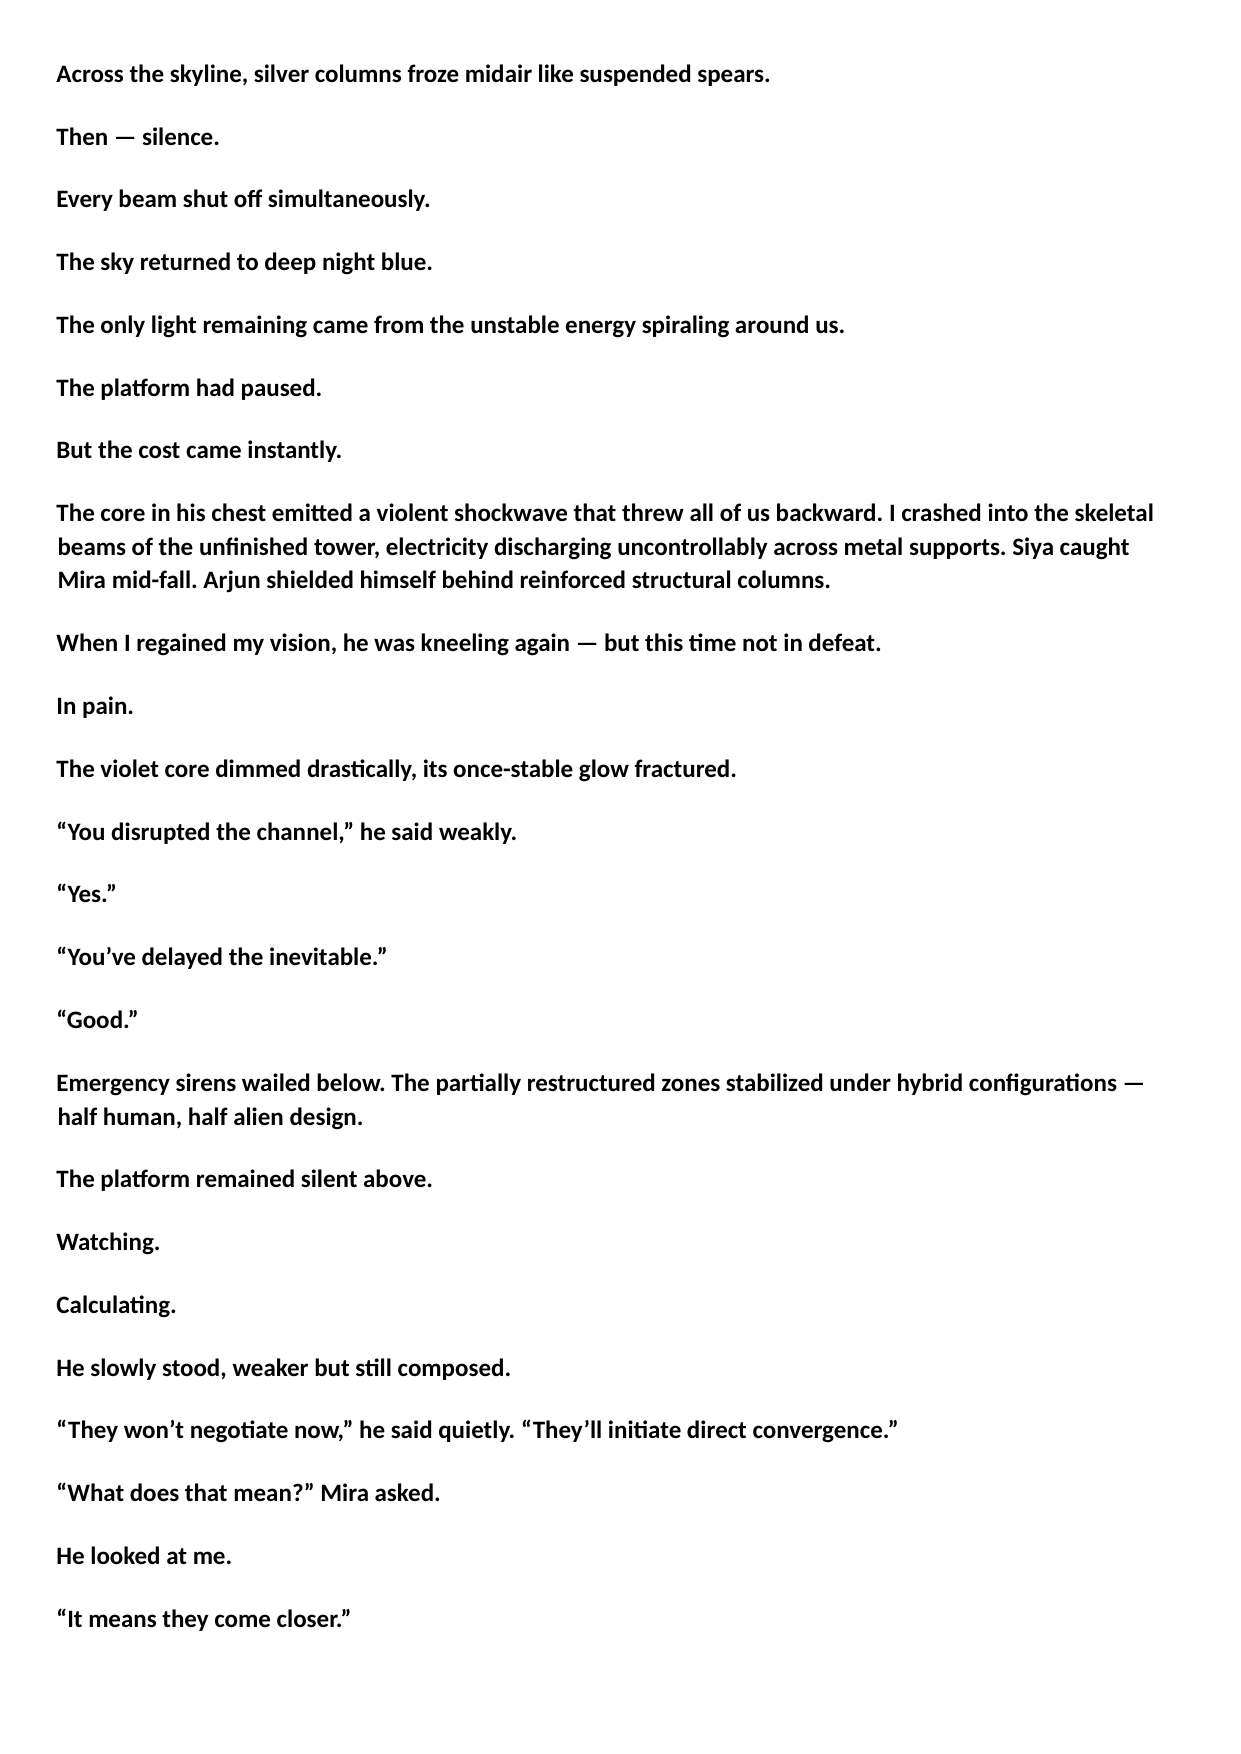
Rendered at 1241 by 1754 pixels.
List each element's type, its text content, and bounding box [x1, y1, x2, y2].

text In pain. [56, 690, 1181, 721]
text The platform had paused. [56, 372, 1181, 402]
text “What does that mean?” Mira asked. [56, 1477, 1181, 1508]
text But the cost came instantly. [56, 435, 1181, 465]
text “They won’t negotiate now,” he said quietly. “They’ll initiate direct convergence.” [56, 1415, 1181, 1445]
text The violet core dimmed drastically, its once-stable glow fractured. [56, 753, 1181, 783]
text The only light remaining came from the unstable energy spiraling around us. [56, 309, 1181, 339]
text “You’ve delayed the inevitable.” [56, 941, 1181, 972]
text He slowly stood, weaker but still composed. [56, 1352, 1181, 1382]
text “It means they come closer.” [56, 1603, 1181, 1634]
text The sky returned to deep night blue. [56, 246, 1181, 277]
text Watching. [56, 1226, 1181, 1257]
text “You disrupted the channel,” he said weakly. [56, 816, 1181, 846]
text Every beam shut off simultaneously. [56, 183, 1181, 214]
text Calculating. [56, 1289, 1181, 1319]
text “Good.” [56, 1004, 1181, 1035]
text Then — silence. [56, 121, 1181, 151]
text “Yes.” [56, 879, 1181, 909]
text He looked at me. [56, 1540, 1181, 1571]
text The core in his chest emitted a violent shockwave that threw all of us backward. I crashed into the skeletal beams of the unfinished tower, electricity discharging uncontrollably across metal supports. Siya caught Mira mid-fall. Arjun shielded himself behind reinforced structural columns. [56, 497, 1181, 595]
text Across the skyline, silver columns froze midair like suspended spears. [56, 58, 1181, 88]
text The platform remained silent above. [56, 1163, 1181, 1194]
text Emergency sirens wailed below. The partially restructured zones stabilized under hybrid configurations — half human, half alien design. [56, 1067, 1181, 1131]
text When I regained my vision, he was kneeling again — but this time not in defeat. [56, 627, 1181, 658]
